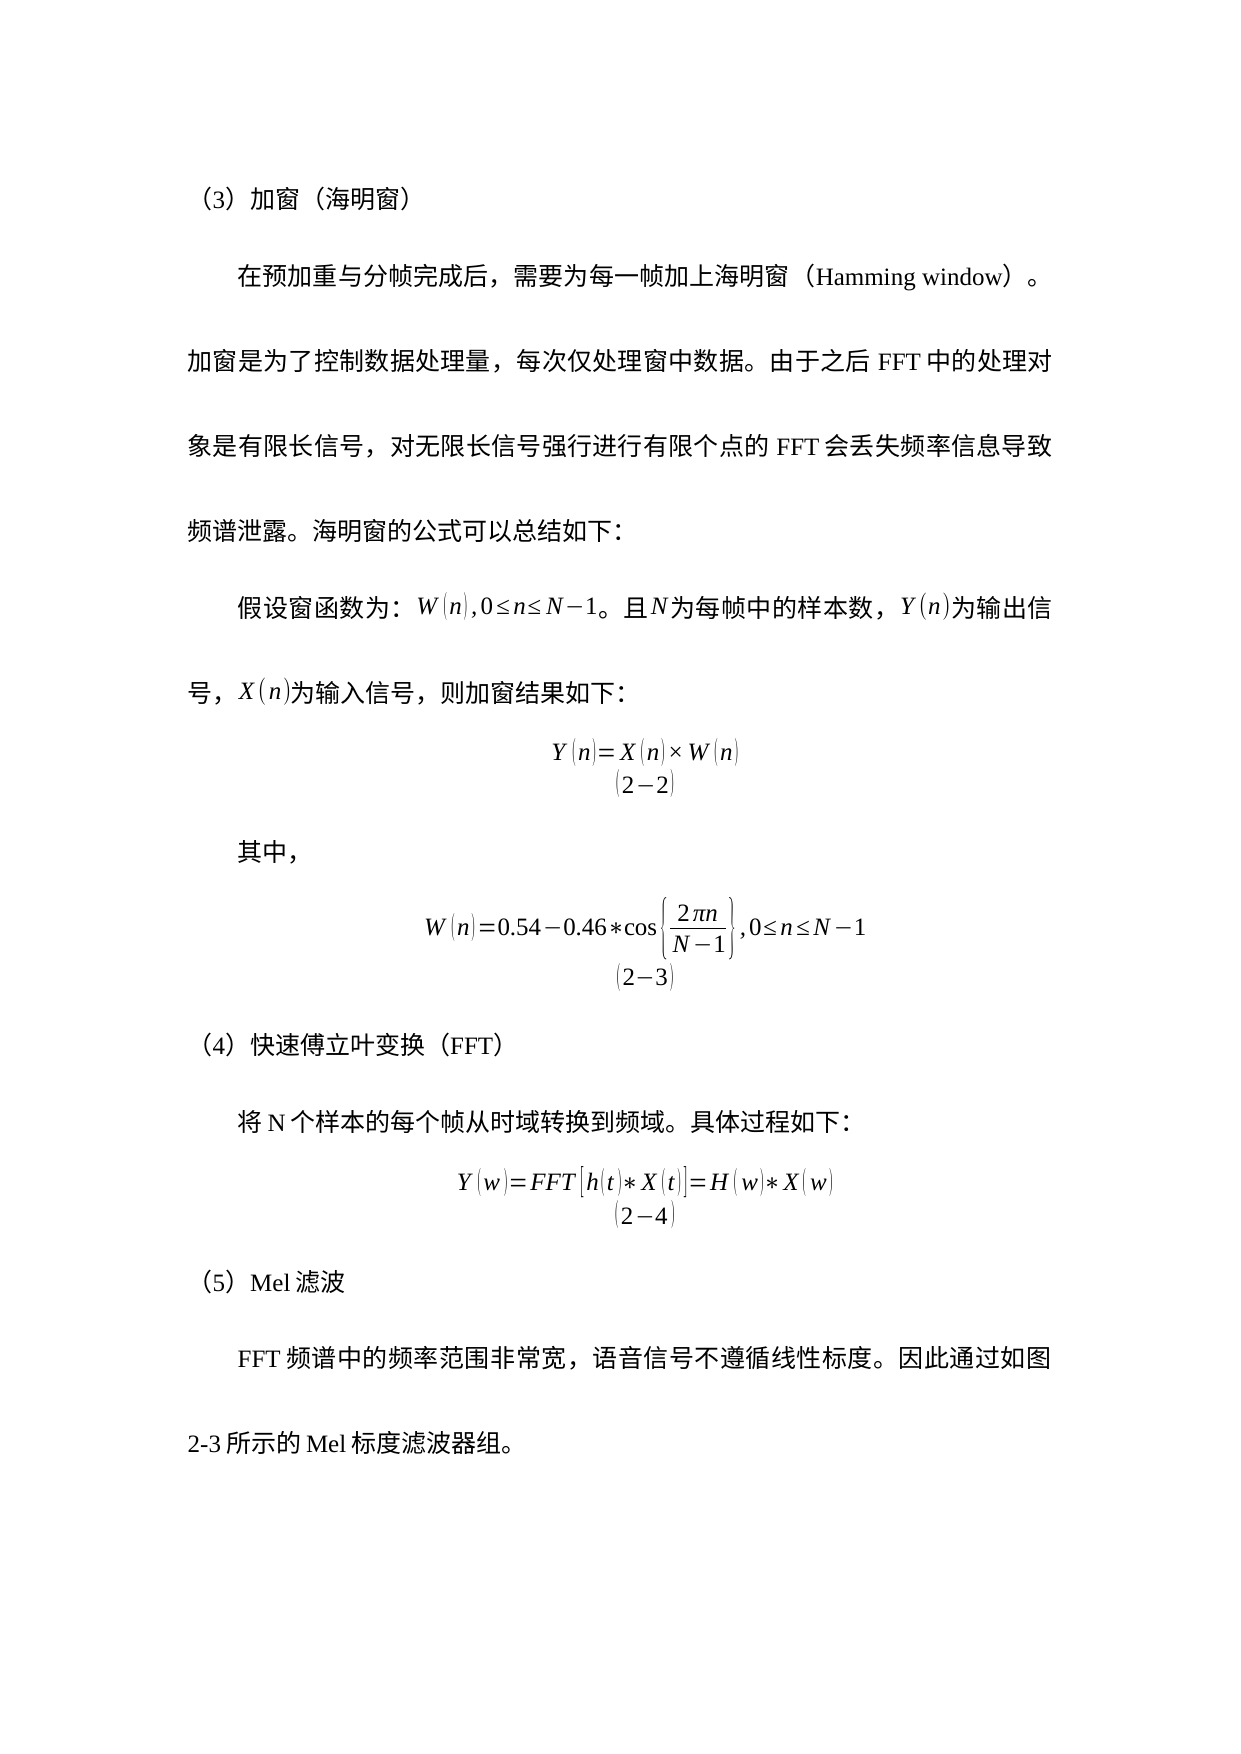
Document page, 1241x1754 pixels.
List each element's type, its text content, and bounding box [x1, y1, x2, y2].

text 在预加重与分帧完成后，需要为每一帧加上海明窗（Hamming window）。加窗是为了控制数据处理量，每次仅处理窗中数据。由于之后FFT中的处理对象是有限长信号，对无限长信号强行进行有限个点的FFT会丢失频率信息导致频谱泄露。海明窗的公式可以总结如下： [187, 241, 1053, 563]
text 其中， [187, 817, 1053, 884]
text 假设窗函数为：。且为每帧中的样本数，为输出信号，为输入信号，则加窗结果如下： [187, 572, 1053, 725]
text （3）加窗（海明窗） [187, 164, 1053, 232]
text 将N个样本的每个帧从时域转换到频域。具体过程如下： [187, 1087, 1053, 1155]
text （5）Mel滤波 [187, 1246, 1053, 1314]
text （4）快速傅立叶变换（FFT） [187, 1010, 1053, 1078]
text FFT频谱中的频率范围非常宽，语音信号不遵循线性标度。因此通过如图2-3所示的Mel标度滤波器组。 [187, 1323, 1053, 1476]
